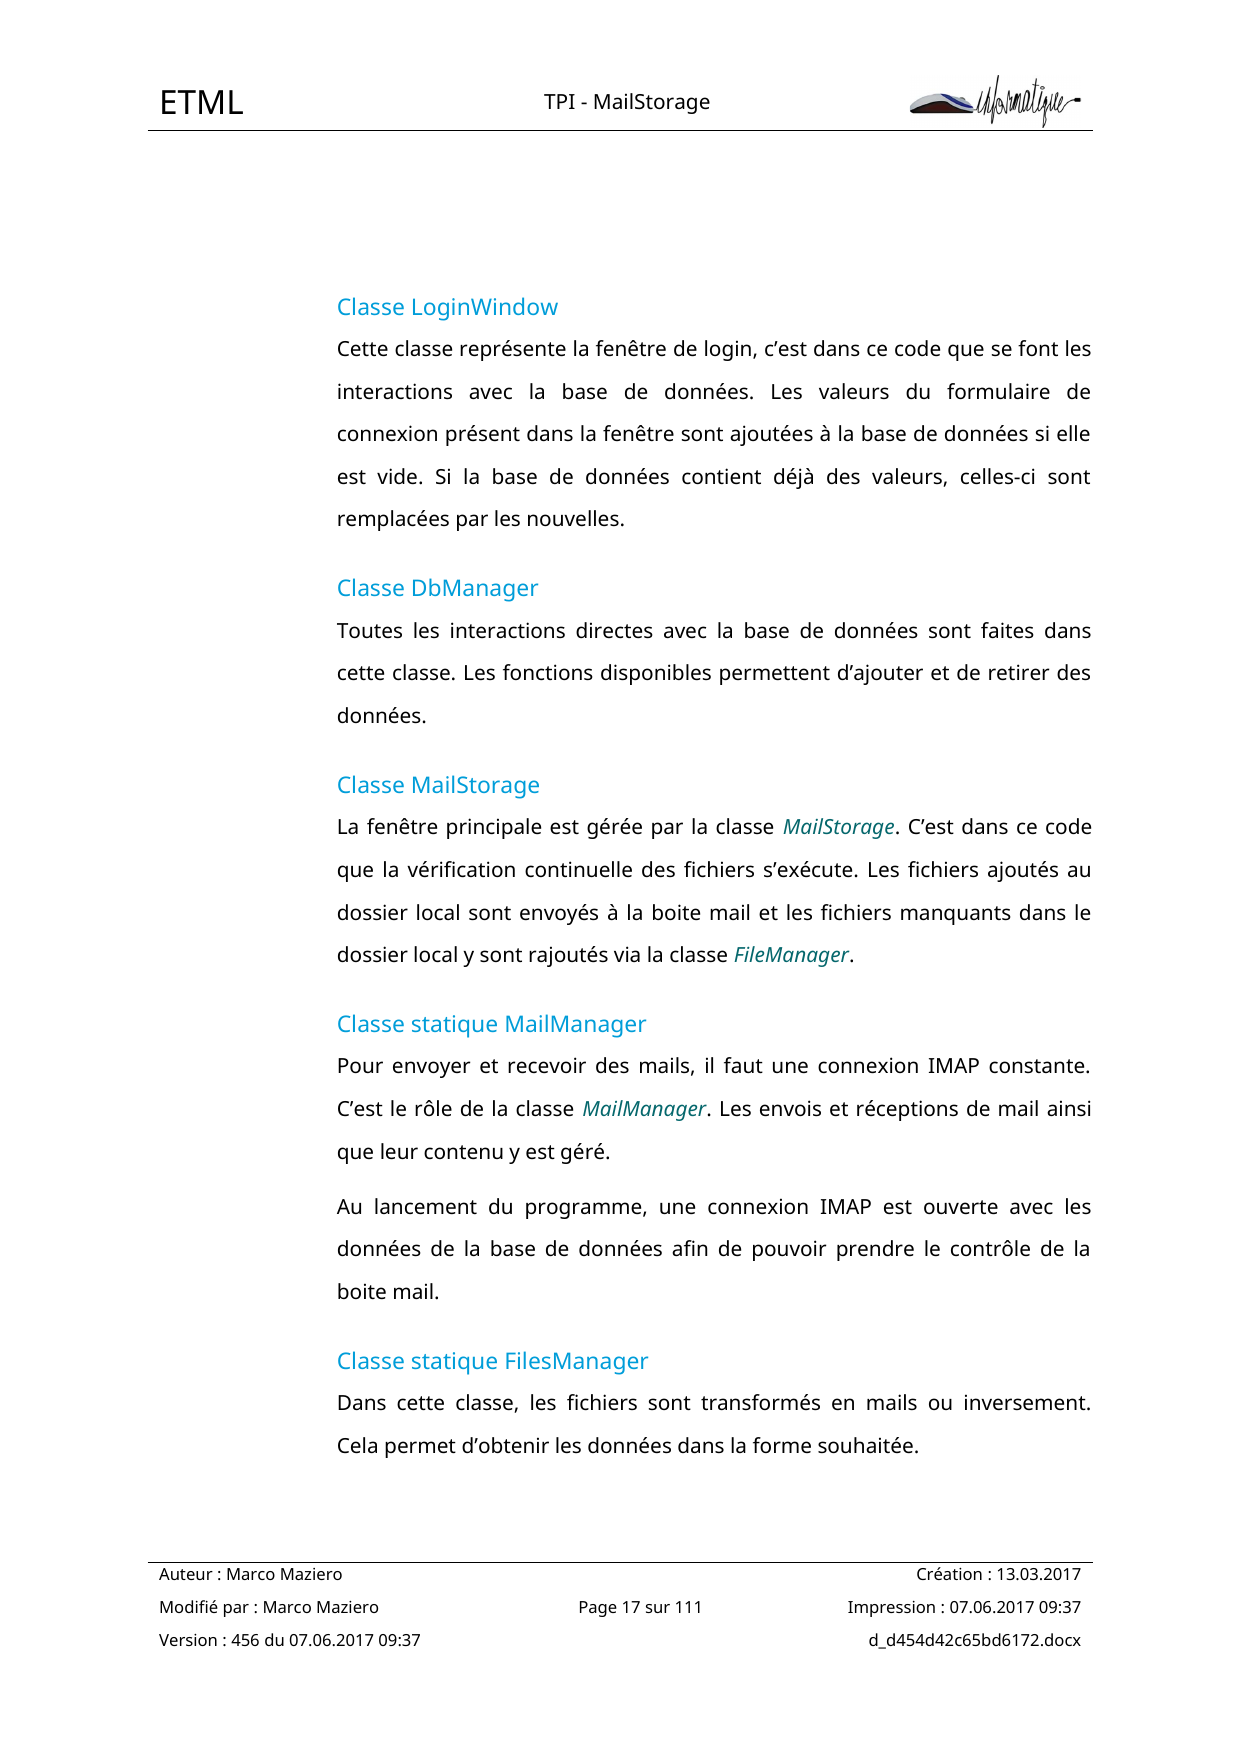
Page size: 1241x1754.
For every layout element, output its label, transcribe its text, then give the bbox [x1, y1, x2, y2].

subtitle Classe LoginWindow [337, 290, 1092, 322]
subtitle Classe DbManager [337, 572, 1092, 603]
text Dans cette classe, les fichiers sont transformés en mails ou inversement. Cela permet d’obtenir les données dans la forme souhaitée. [337, 1388, 1092, 1459]
text Au lancement du programme, une connexion IMAP est ouverte avec les données de la base de données afin de pouvoir prendre le contrôle de la boite mail. [337, 1192, 1092, 1306]
picture [909, 75, 1082, 128]
text Cette classe représente la fenêtre de login, c’est dans ce code que se font les interactions avec la base de données. Les valeurs du formulaire de connexion présent dans la fenêtre sont ajoutées à la base de données si elle est vide. Si la base de données contient déjà des valeurs, celles-ci sont remplacées par les nouvelles. [337, 334, 1092, 533]
text La fenêtre principale est gérée par la classe MailStorage. C’est dans ce code que la vérification continuelle des fichiers s’exécute. Les fichiers ajoutés au dossier local sont envoyés à la boite mail et les fichiers manquants dans le dossier local y sont rajoutés via la classe FileManager. [337, 812, 1092, 969]
subtitle Classe statique MailManager [337, 1008, 1092, 1039]
text Toutes les interactions directes avec la base de données sont faites dans cette classe. Les fonctions disponibles permettent d’ajouter et de retirer des données. [337, 616, 1092, 729]
subtitle Classe MailStorage [337, 769, 1092, 800]
text Pour envoyer et recevoir des mails, il faut une connexion IMAP constante. C’est le rôle de la classe MailManager. Les envois et réceptions de mail ainsi que leur contenu y est géré. [337, 1052, 1092, 1165]
subtitle Classe statique FilesManager [337, 1345, 1092, 1376]
